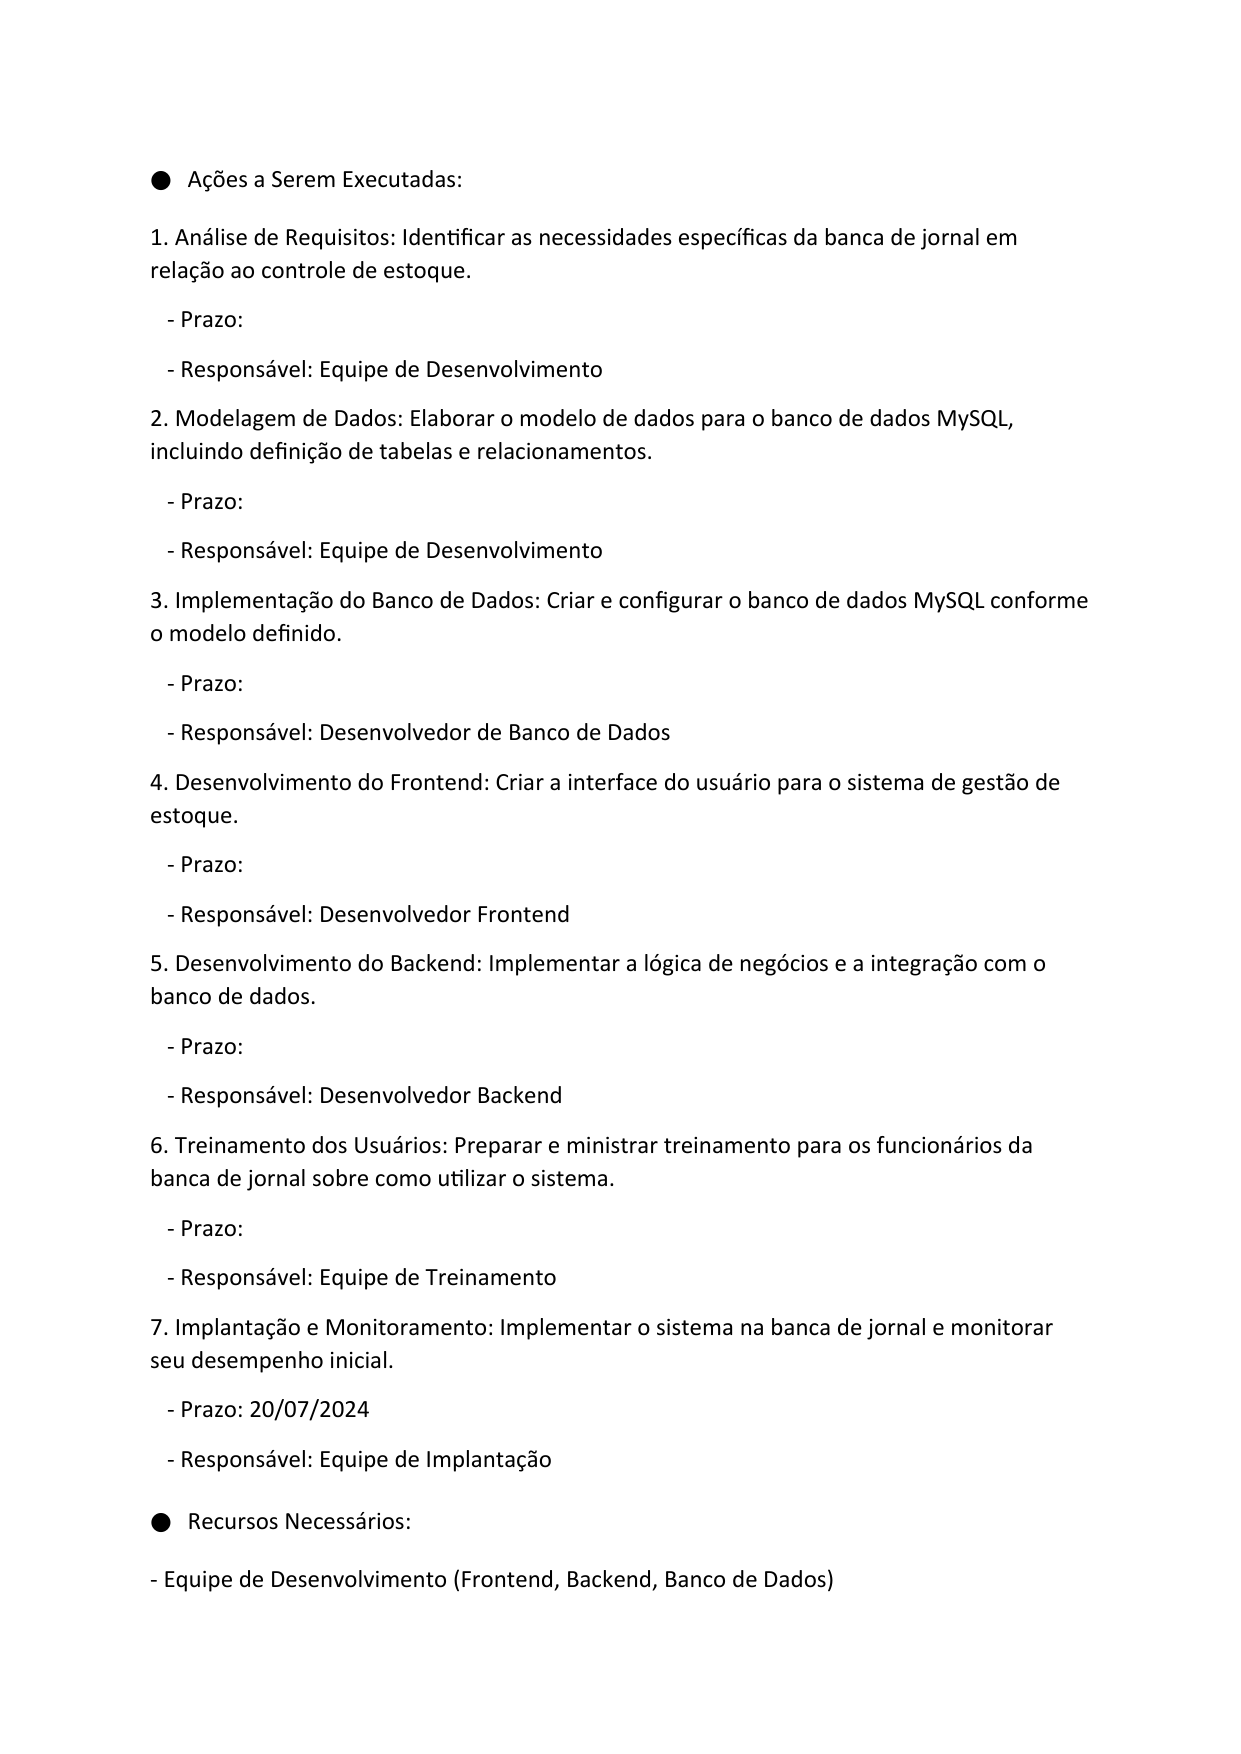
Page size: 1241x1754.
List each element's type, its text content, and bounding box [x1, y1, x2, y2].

text 3. Implementação do Banco de Dados: Criar e configurar o banco de dados MySQL conforme o modelo definido. [150, 584, 1090, 648]
list Recursos Necessários: [150, 1493, 1090, 1544]
text - Responsável: Desenvolvedor Backend [150, 1080, 1090, 1110]
text - Responsável: Equipe de Implantação [150, 1443, 1090, 1473]
text - Responsável: Equipe de Desenvolvimento [150, 535, 1090, 565]
text - Prazo: [150, 848, 1090, 879]
text 7. Implantação e Monitoramento: Implementar o sistema na banca de jornal e monitorar seu desempenho inicial. [150, 1311, 1090, 1374]
text - Prazo: [150, 1212, 1090, 1242]
text - Equipe de Desenvolvimento (Frontend, Backend, Banco de Dados) [150, 1563, 1090, 1594]
text 2. Modelagem de Dados: Elaborar o modelo de dados para o banco de dados MySQL, incluindo definição de tabelas e relacionamentos. [150, 403, 1090, 466]
text - Responsável: Desenvolvedor de Banco de Dados [150, 716, 1090, 747]
text 1. Análise de Requisitos: Identificar as necessidades específicas da banca de jornal em relação ao controle de estoque. [150, 221, 1090, 284]
text - Prazo: [150, 667, 1090, 697]
text - Prazo: [150, 485, 1090, 516]
text - Responsável: Equipe de Desenvolvimento [150, 353, 1090, 383]
text 6. Treinamento dos Usuários: Preparar e ministrar treinamento para os funcionários da banca de jornal sobre como utilizar o sistema. [150, 1129, 1090, 1193]
text 4. Desenvolvimento do Frontend: Criar a interface do usuário para o sistema de gestão de estoque. [150, 766, 1090, 829]
text - Responsável: Desenvolvedor Frontend [150, 898, 1090, 928]
text - Prazo: [150, 303, 1090, 334]
text - Responsável: Equipe de Treinamento [150, 1261, 1090, 1292]
text - Prazo: 20/07/2024 [150, 1393, 1090, 1424]
text 5. Desenvolvimento do Backend: Implementar a lógica de negócios e a integração com o banco de dados. [150, 948, 1090, 1011]
list Ações a Serem Executadas: [150, 150, 1090, 201]
text - Prazo: [150, 1030, 1090, 1061]
